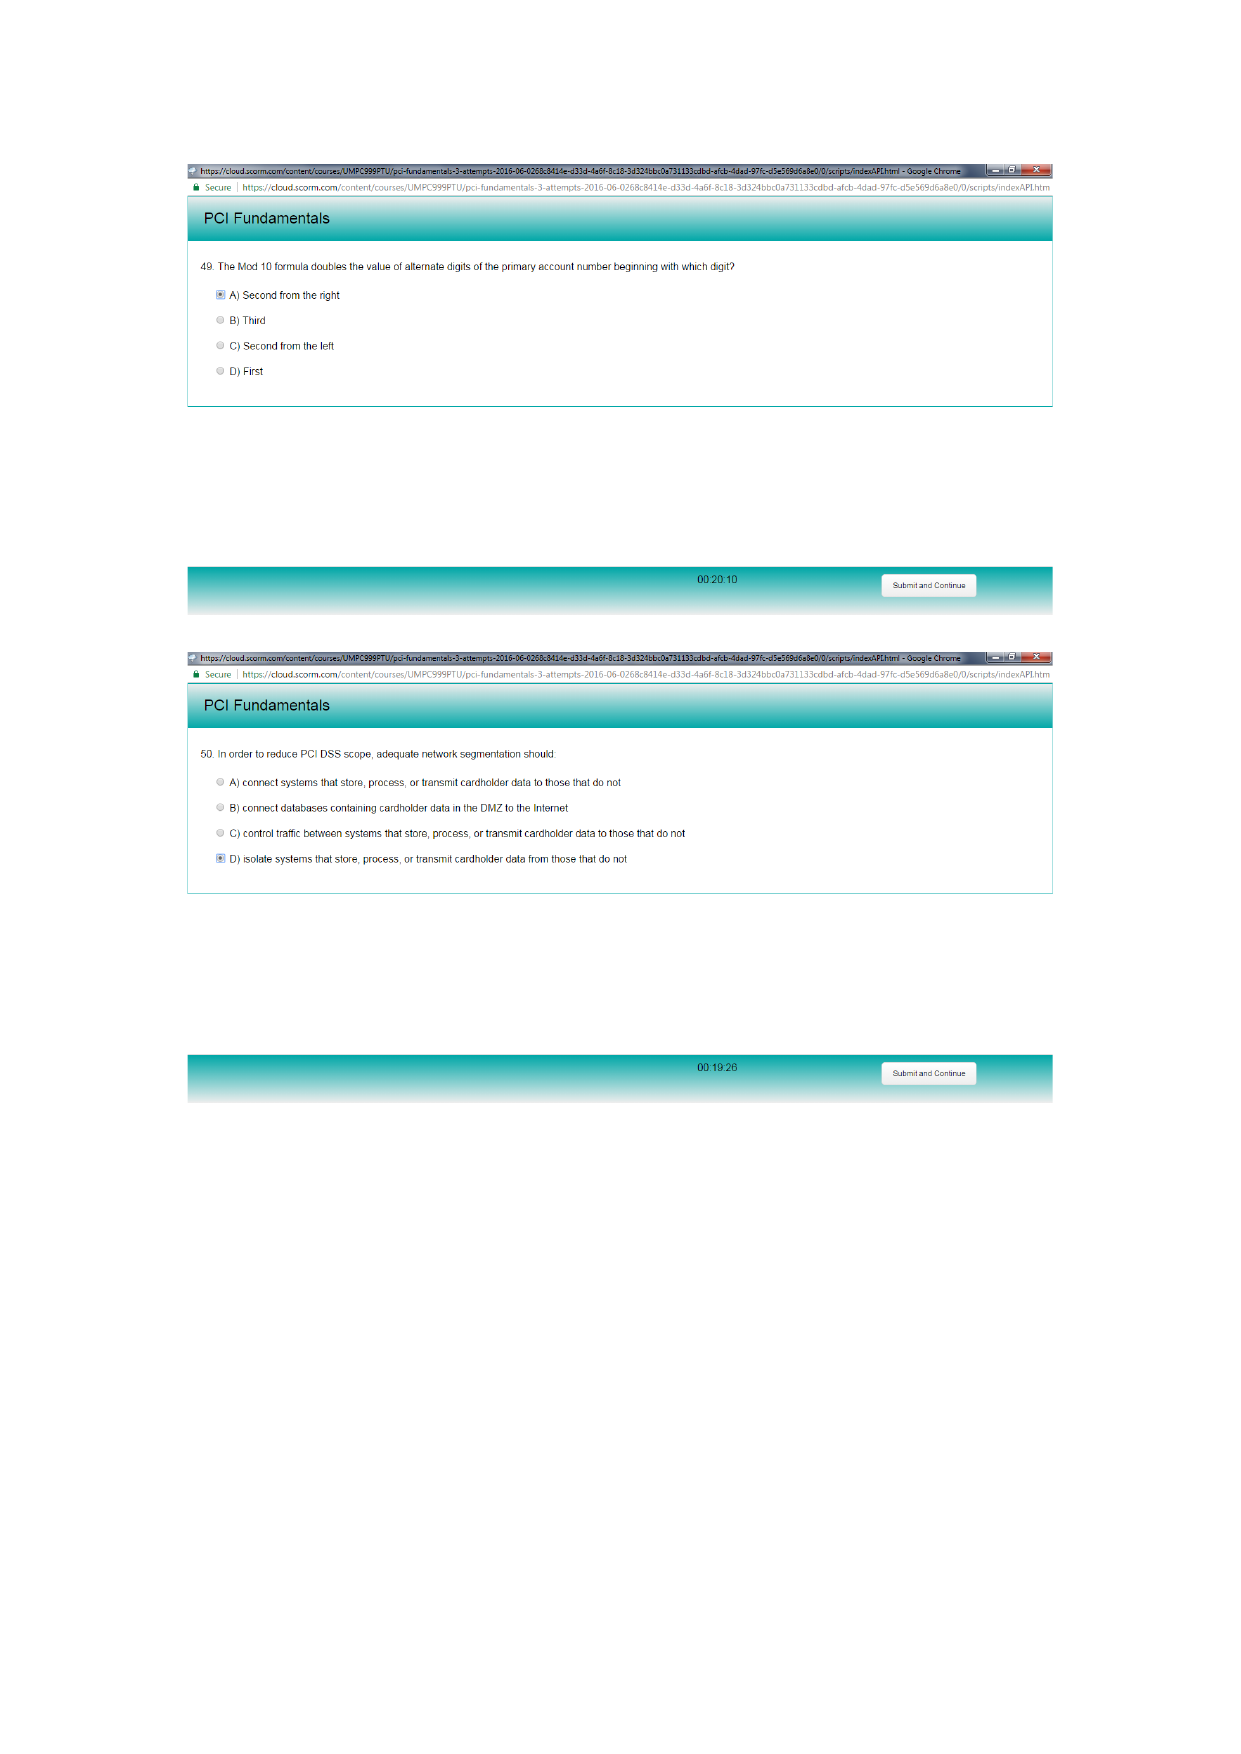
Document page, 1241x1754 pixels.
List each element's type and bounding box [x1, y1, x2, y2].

picture [187, 652, 1053, 1114]
picture [187, 164, 1053, 626]
